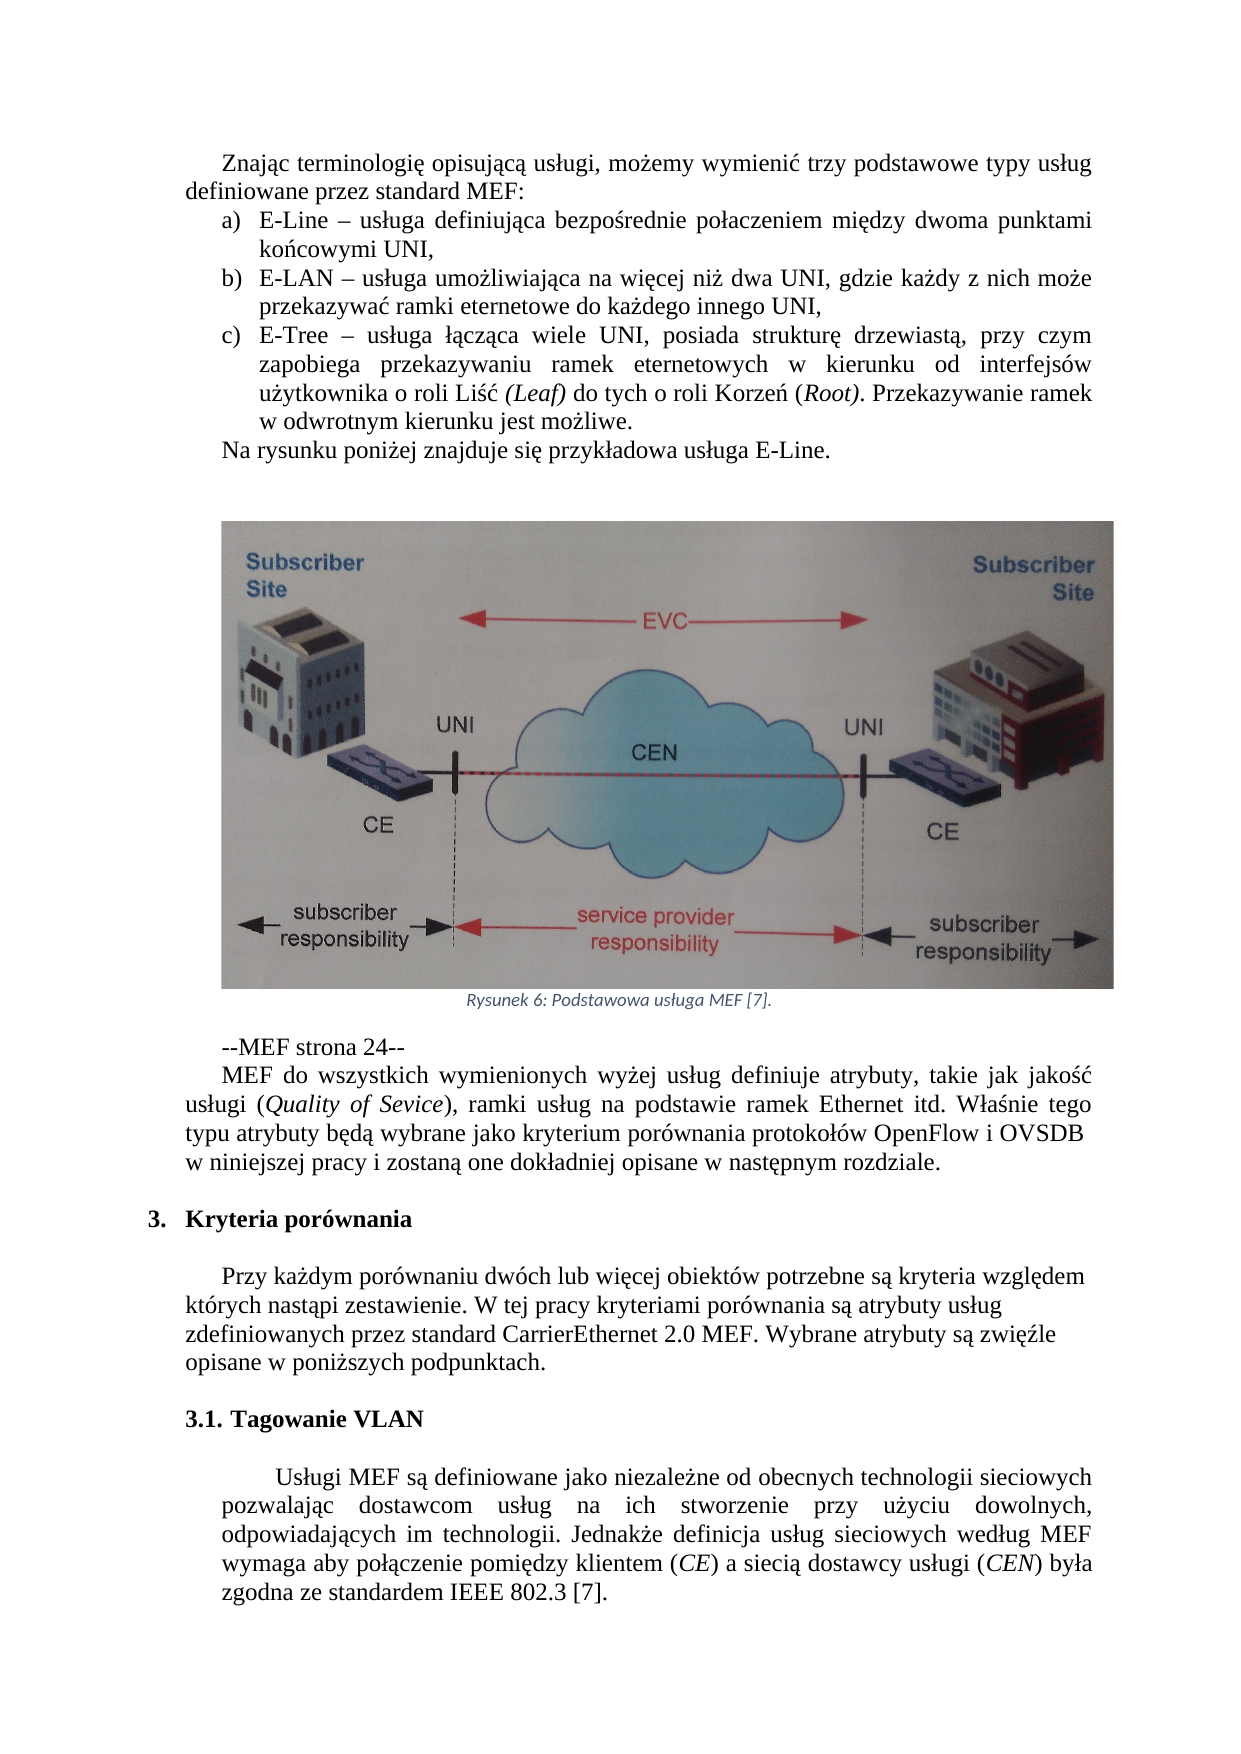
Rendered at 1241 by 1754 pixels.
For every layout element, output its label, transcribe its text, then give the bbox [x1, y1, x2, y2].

list E-Line – usługa definiująca bezpośrednie połaczeniem między dwoma punktami końcowymi UNI, [221, 205, 1093, 263]
text Na rysunku poniżej znajduje się przykładowa usługa E-Line. [221, 435, 1093, 464]
text Usługi MEF są definiowane jako niezależne od obecnych technologii sieciowych pozwalając dostawcom usług na ich stworzenie przy użyciu dowolnych, odpowiadających im technologii. Jednakże definicja usług sieciowych według MEF wymaga aby połączenie pomiędzy klientem (CE) a siecią dostawcy usługi (CEN) była zgodna ze standardem IEEE 802.3 [7]. [221, 1462, 1093, 1605]
list Kryteria porównania [148, 1204, 1093, 1261]
list E-Tree – usługa łącząca wiele UNI, posiada strukturę drzewiastą, przy czym zapobiega przekazywaniu ramek eternetowych w kierunku od interfejsów użytkownika o roli Liść (Leaf) do tych o roli Korzeń (Root). Przekazywanie ramek w odwrotnym kierunku jest możliwe. [221, 320, 1093, 435]
list Tagowanie VLAN [185, 1404, 1093, 1433]
list Przy każdym porównaniu dwóch lub więcej obiektów potrzebne są kryteria względem których nastąpi zestawienie. W tej pracy kryteriami porównania są atrybuty usług zdefiniowanych przez standard CarrierEthernet 2.0 MEF. Wybrane atrybuty są zwięźle opisane w poniższych podpunktach. [185, 1261, 1093, 1404]
text --MEF strona 24-- [221, 1032, 1093, 1061]
picture [221, 521, 1114, 989]
text Rysunek : Podstawowa usługa MEF [7]. [148, 988, 1093, 1011]
list E-LAN – usługa umożliwiająca na więcej niż dwa UNI, gdzie każdy z nich może przekazywać ramki eternetowe do każdego innego UNI, [221, 263, 1093, 320]
text MEF do wszystkich wymienionych wyżej usług definiuje atrybuty, takie jak jakość usługi (Quality of Sevice), ramki usług na podstawie ramek Ethernet itd. Właśnie tego typu atrybuty będą wybrane jako kryterium porównania protokołów OpenFlow i OVSDB w niniejszej pracy i zostaną one dokładniej opisane w następnym rozdziale. [185, 1061, 1093, 1176]
text Znając terminologię opisującą usługi, możemy wymienić trzy podstawowe typy usług definiowane przez standard MEF: [185, 148, 1093, 205]
